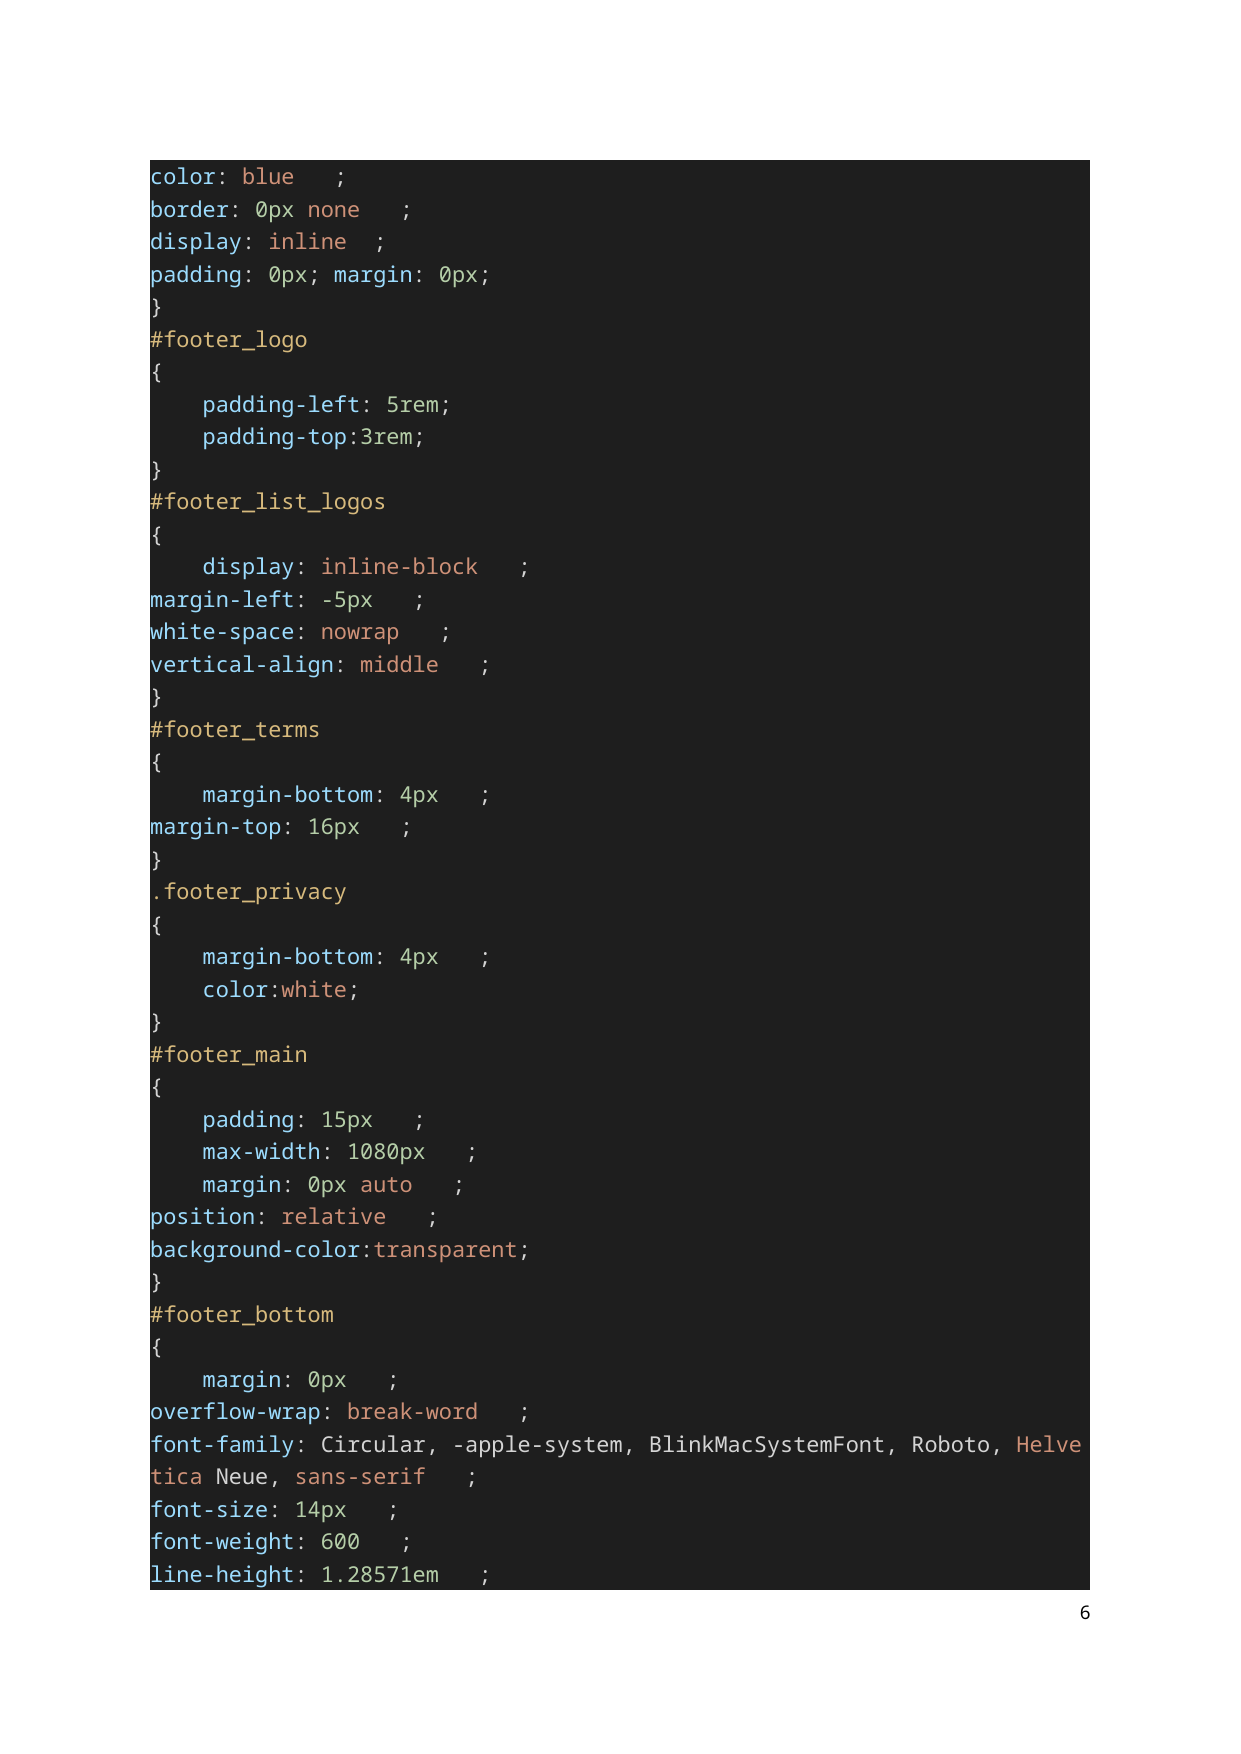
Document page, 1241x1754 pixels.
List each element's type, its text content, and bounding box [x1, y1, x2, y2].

text line-height: 1.28571em ; [150, 1557, 1090, 1590]
text border: 0px none ; [150, 192, 1090, 225]
text #footer_main [150, 1037, 1090, 1070]
text .footer_privacy [150, 875, 1090, 907]
text margin: 0px ; [150, 1362, 1090, 1395]
text margin-bottom: 4px ; [150, 777, 1090, 810]
text white-space: nowrap ; [150, 615, 1090, 647]
text font-size: 14px ; [150, 1492, 1090, 1525]
text position: relative ; [150, 1200, 1090, 1232]
text max-width: 1080px ; [150, 1135, 1090, 1167]
text } [150, 452, 1090, 485]
text #footer_bottom [150, 1297, 1090, 1330]
text } [150, 842, 1090, 875]
text background-color:transparent; [150, 1232, 1090, 1265]
text overflow-wrap: break-word ; [150, 1395, 1090, 1427]
text margin-left: -5px ; [150, 582, 1090, 615]
text { [150, 355, 1090, 387]
text { [150, 1330, 1090, 1362]
text margin: 0px auto ; [150, 1167, 1090, 1200]
text #footer_logo [150, 322, 1090, 355]
text { [150, 1070, 1090, 1102]
text { [150, 745, 1090, 777]
text } [150, 290, 1090, 322]
text { [150, 517, 1090, 550]
text } [150, 680, 1090, 712]
text display: inline ; [150, 225, 1090, 257]
text #footer_terms [150, 712, 1090, 745]
text color: blue ; [150, 160, 1090, 192]
text } [150, 1265, 1090, 1297]
text margin-bottom: 4px ; [150, 940, 1090, 972]
text margin-top: 16px ; [150, 810, 1090, 842]
text padding-top:3rem; [150, 420, 1090, 452]
text padding: 15px ; [150, 1102, 1090, 1135]
text vertical-align: middle ; [150, 647, 1090, 680]
text } [150, 1005, 1090, 1037]
text #footer_list_logos [150, 485, 1090, 517]
text font-weight: 600 ; [150, 1525, 1090, 1557]
text padding: 0px; margin: 0px; [150, 257, 1090, 290]
text { [150, 907, 1090, 940]
text font-family: Circular, -apple-system, BlinkMacSystemFont, Roboto, Helvetica Neue, sans-serif ; [150, 1427, 1090, 1492]
text color:white; [150, 972, 1090, 1005]
text padding-left: 5rem; [150, 387, 1090, 420]
text display: inline-block ; [150, 550, 1090, 582]
